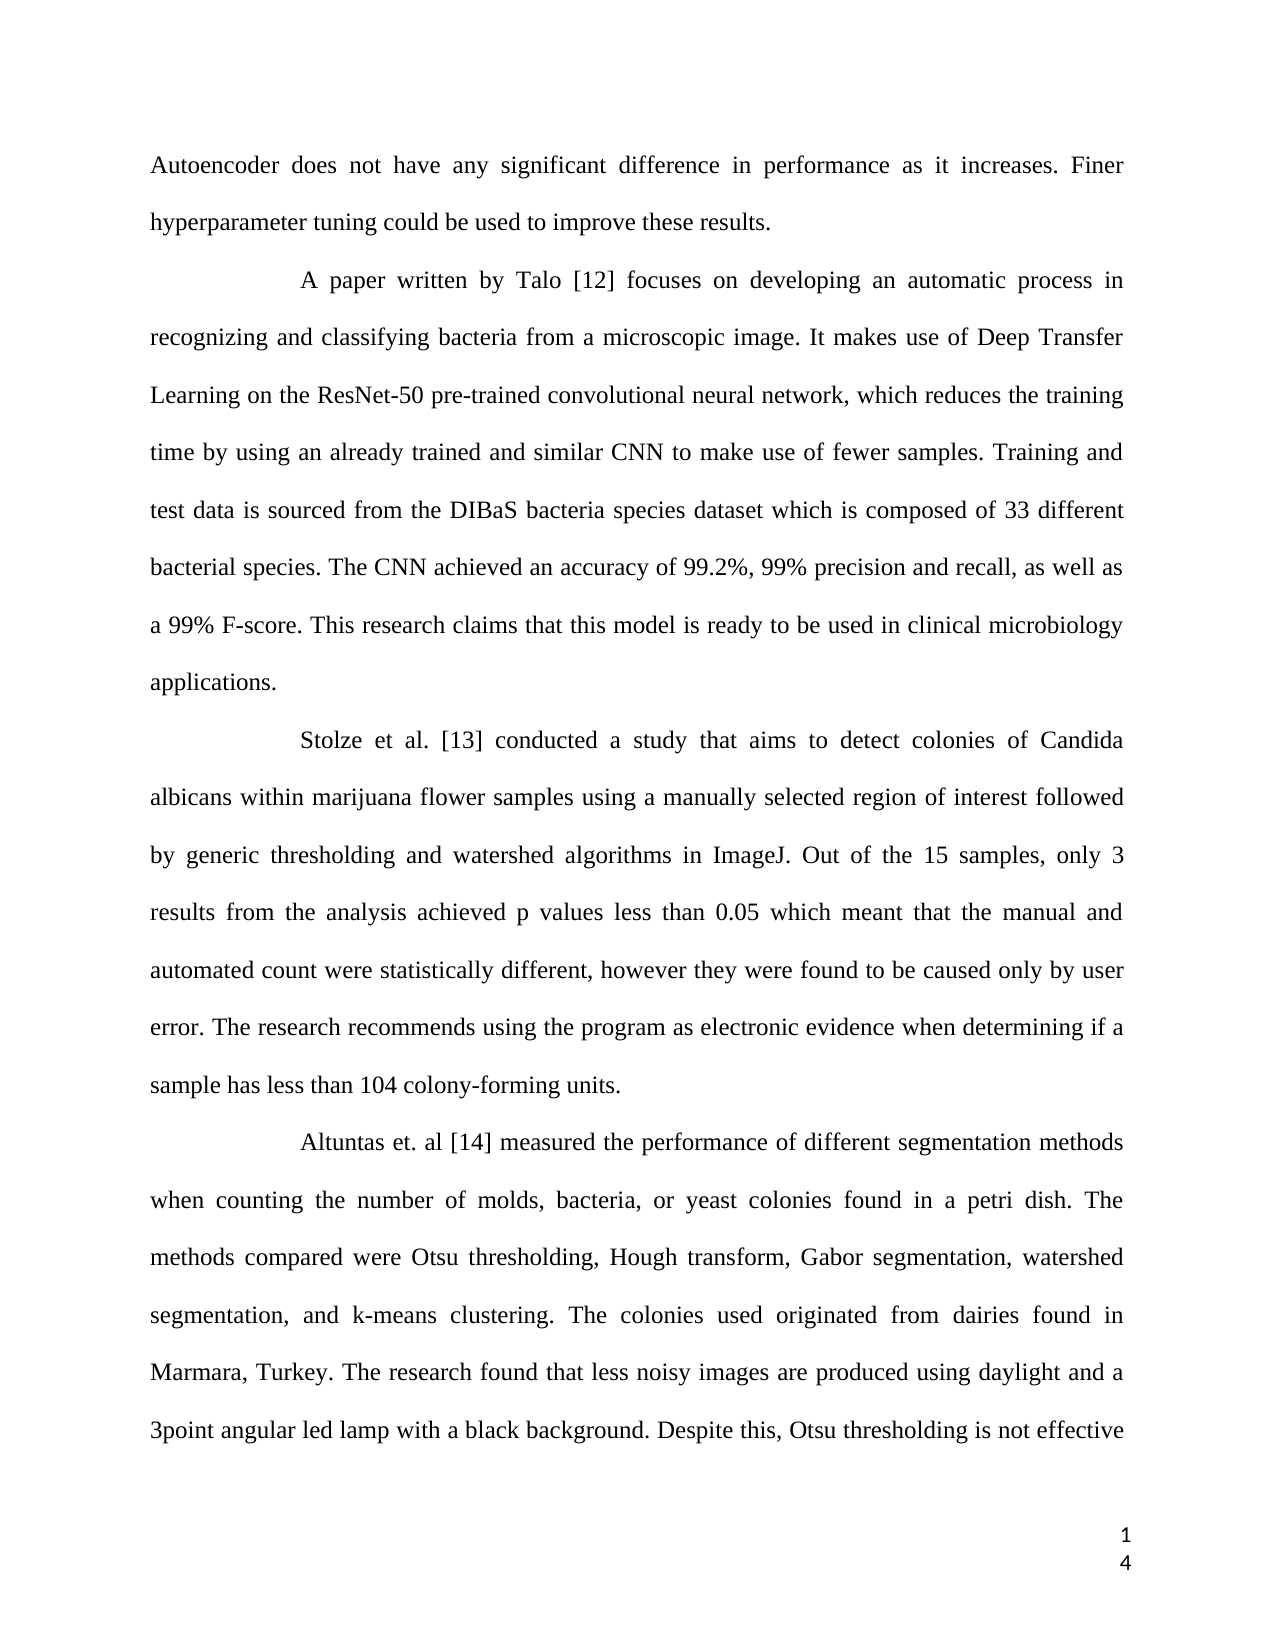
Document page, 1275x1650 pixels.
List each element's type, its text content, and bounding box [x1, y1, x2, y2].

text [150, 150, 1125, 236]
text Stolze et al. [13] conducted a study that aims to detect colonies of Candida albicans within marijuana flower samples using a manually selected region of interest followed by generic thresholding and watershed algorithms in ImageJ. Out of the 15 samples, only 3 results from the analysis achieved p values less than 0.05 which meant that the manual and automated count were statistically different, however they were found to be caused only by user error. The research recommends using the program as electronic evidence when determining if a sample has less than 104 colony-forming units. [150, 725, 1125, 1099]
text A paper written by Talo [12] focuses on developing an automatic process in recognizing and classifying bacteria from a microscopic image. It makes use of Deep Transfer Learning on the ResNet-50 pre-trained convolutional neural network, which reduces the training time by using an already trained and similar CNN to make use of fewer samples. Training and test data is sourced from the DIBaS bacteria species dataset which is composed of 33 different bacterial species. The CNN achieved an accuracy of 99.2%, 99% precision and recall, as well as a 99% F-score. This research claims that this model is ready to be used in clinical microbiology applications. [150, 265, 1125, 696]
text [150, 1127, 1125, 1444]
